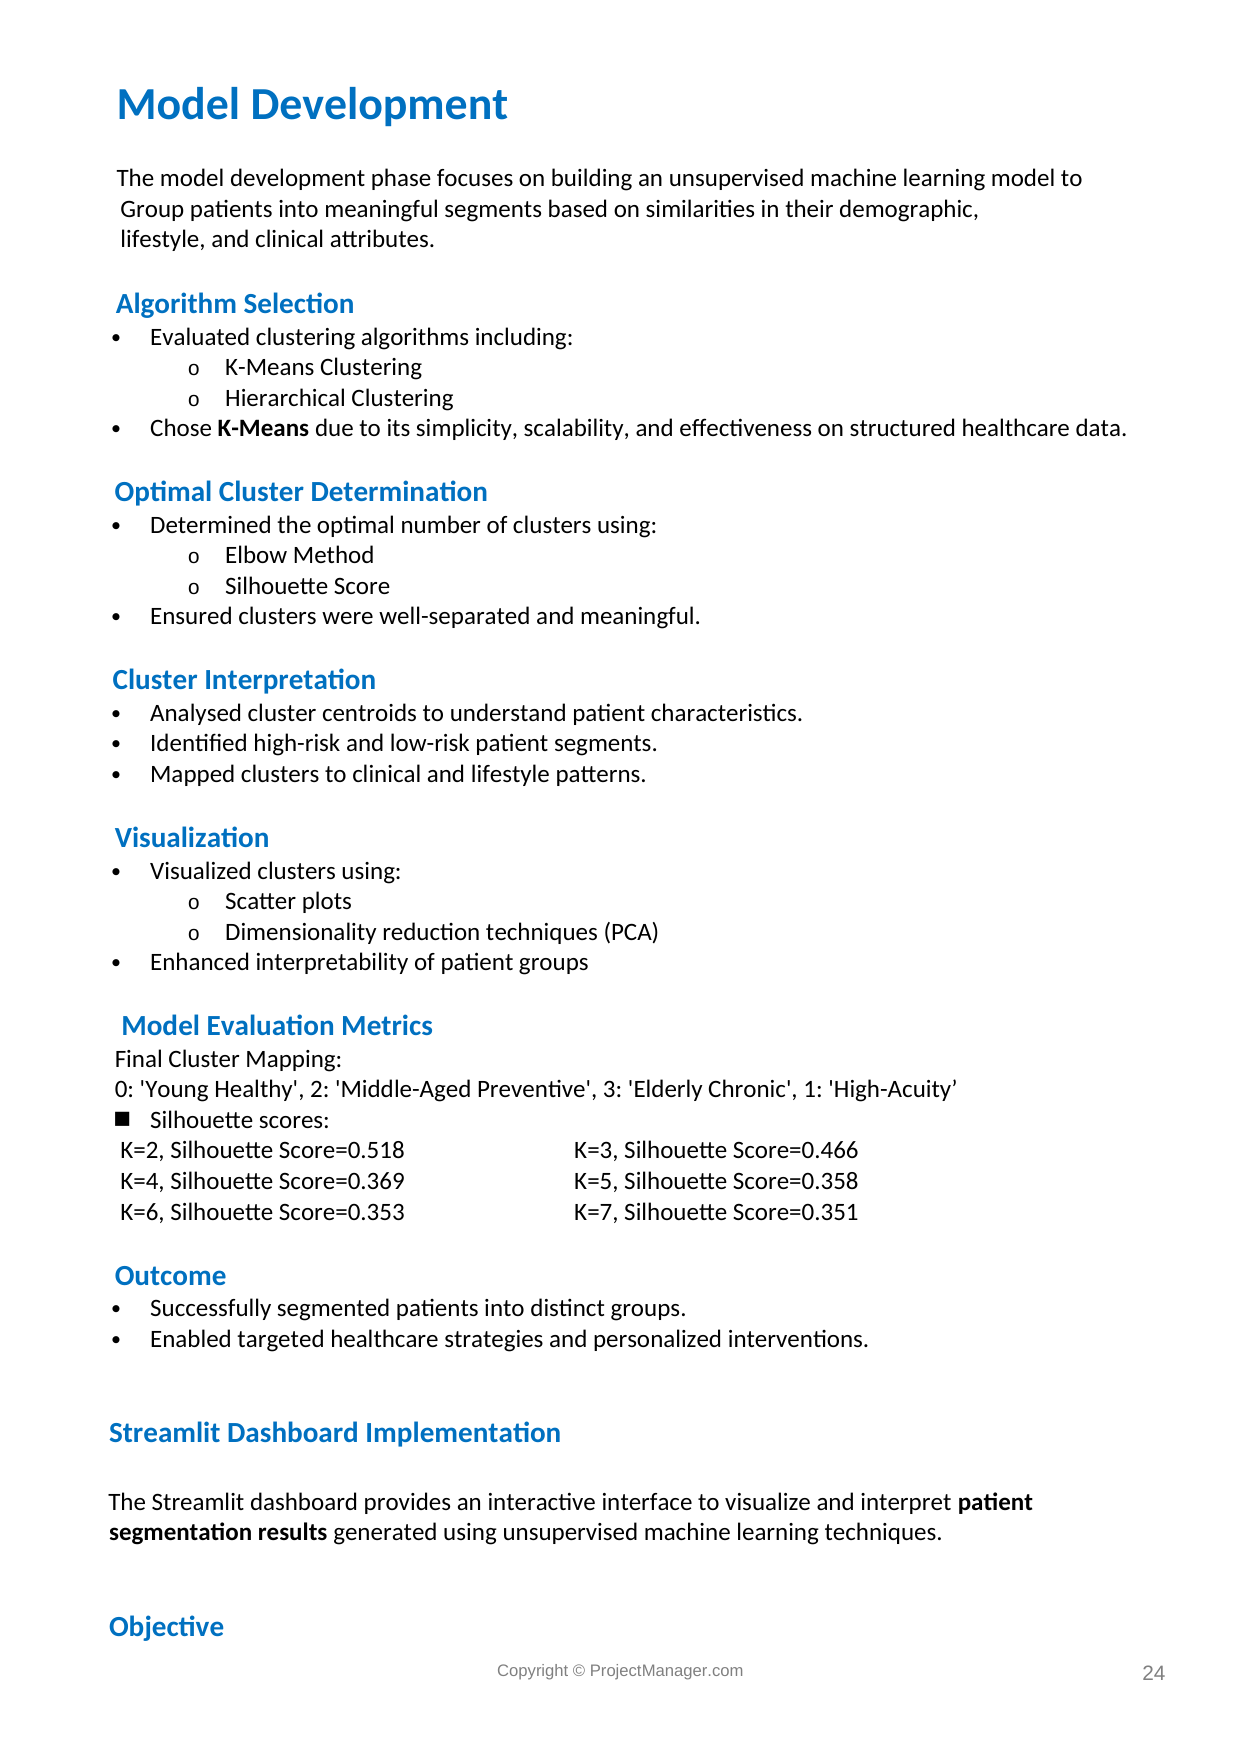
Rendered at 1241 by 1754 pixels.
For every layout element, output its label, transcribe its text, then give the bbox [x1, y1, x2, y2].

list Mapped clusters to clinical and lifestyle patterns. [112, 758, 1165, 789]
text K=6, Silhouette Score=0.353 K=7, Silhouette Score=0.351 [75, 1196, 1165, 1226]
list Silhouette Score [187, 570, 1165, 600]
list Elbow Method [187, 539, 1165, 570]
text Algorithm Selection [75, 285, 1165, 321]
list Silhouette scores: [112, 1104, 1165, 1134]
list Identified high-risk and low-risk patient segments. [112, 728, 1165, 758]
list Chose K-Means due to its simplicity, scalability, and effectiveness on structured healthcare data. [112, 412, 1165, 443]
text segmentation results generated using unsupervised machine learning techniques. [75, 1516, 1165, 1547]
text The model development phase focuses on building an unsupervised machine learning model to [75, 162, 1165, 193]
text Model Development [75, 75, 1165, 131]
text Outcome [75, 1257, 1165, 1292]
text Objective [75, 1608, 1165, 1643]
list Enhanced interpretability of patient groups [112, 946, 1165, 977]
list Evaluated clustering algorithms including: [112, 321, 1165, 351]
list Analysed cluster centroids to understand patient characteristics. [112, 697, 1165, 728]
text 0: 'Young Healthy', 2: 'Middle-Aged Preventive', 3: 'Elderly Chronic', 1: 'High-Acuity’ [75, 1073, 1165, 1104]
text The Streamlit dashboard provides an interactive interface to visualize and interpret patient [75, 1486, 1165, 1516]
text Final Cluster Mapping: [75, 1043, 1165, 1073]
list Determined the optimal number of clusters using: [112, 509, 1165, 539]
text lifestyle, and clinical attributes. [75, 223, 1165, 254]
text K=4, Silhouette Score=0.369 K=5, Silhouette Score=0.358 [75, 1165, 1165, 1196]
list Hierarchical Clustering [187, 382, 1165, 412]
list Successfully segmented patients into distinct groups. [112, 1292, 1165, 1323]
list Dimensionality reduction techniques (PCA) [187, 916, 1165, 946]
text Model Evaluation Metrics [75, 1007, 1165, 1043]
list Scatter plots [187, 885, 1165, 916]
text K=2, Silhouette Score=0.518 K=3, Silhouette Score=0.466 [75, 1134, 1165, 1165]
list Enabled targeted healthcare strategies and personalized interventions. [112, 1323, 1165, 1353]
text Visualization [75, 819, 1165, 855]
list K-Means Clustering [187, 351, 1165, 382]
list Ensured clusters were well-separated and meaningful. [112, 600, 1165, 631]
text Streamlit Dashboard Implementation [75, 1414, 1165, 1450]
text Cluster Interpretation [112, 661, 1165, 697]
text Optimal Cluster Determination [75, 473, 1165, 509]
list Visualized clusters using: [112, 855, 1165, 885]
text Group patients into meaningful segments based on similarities in their demographic, [75, 193, 1165, 223]
